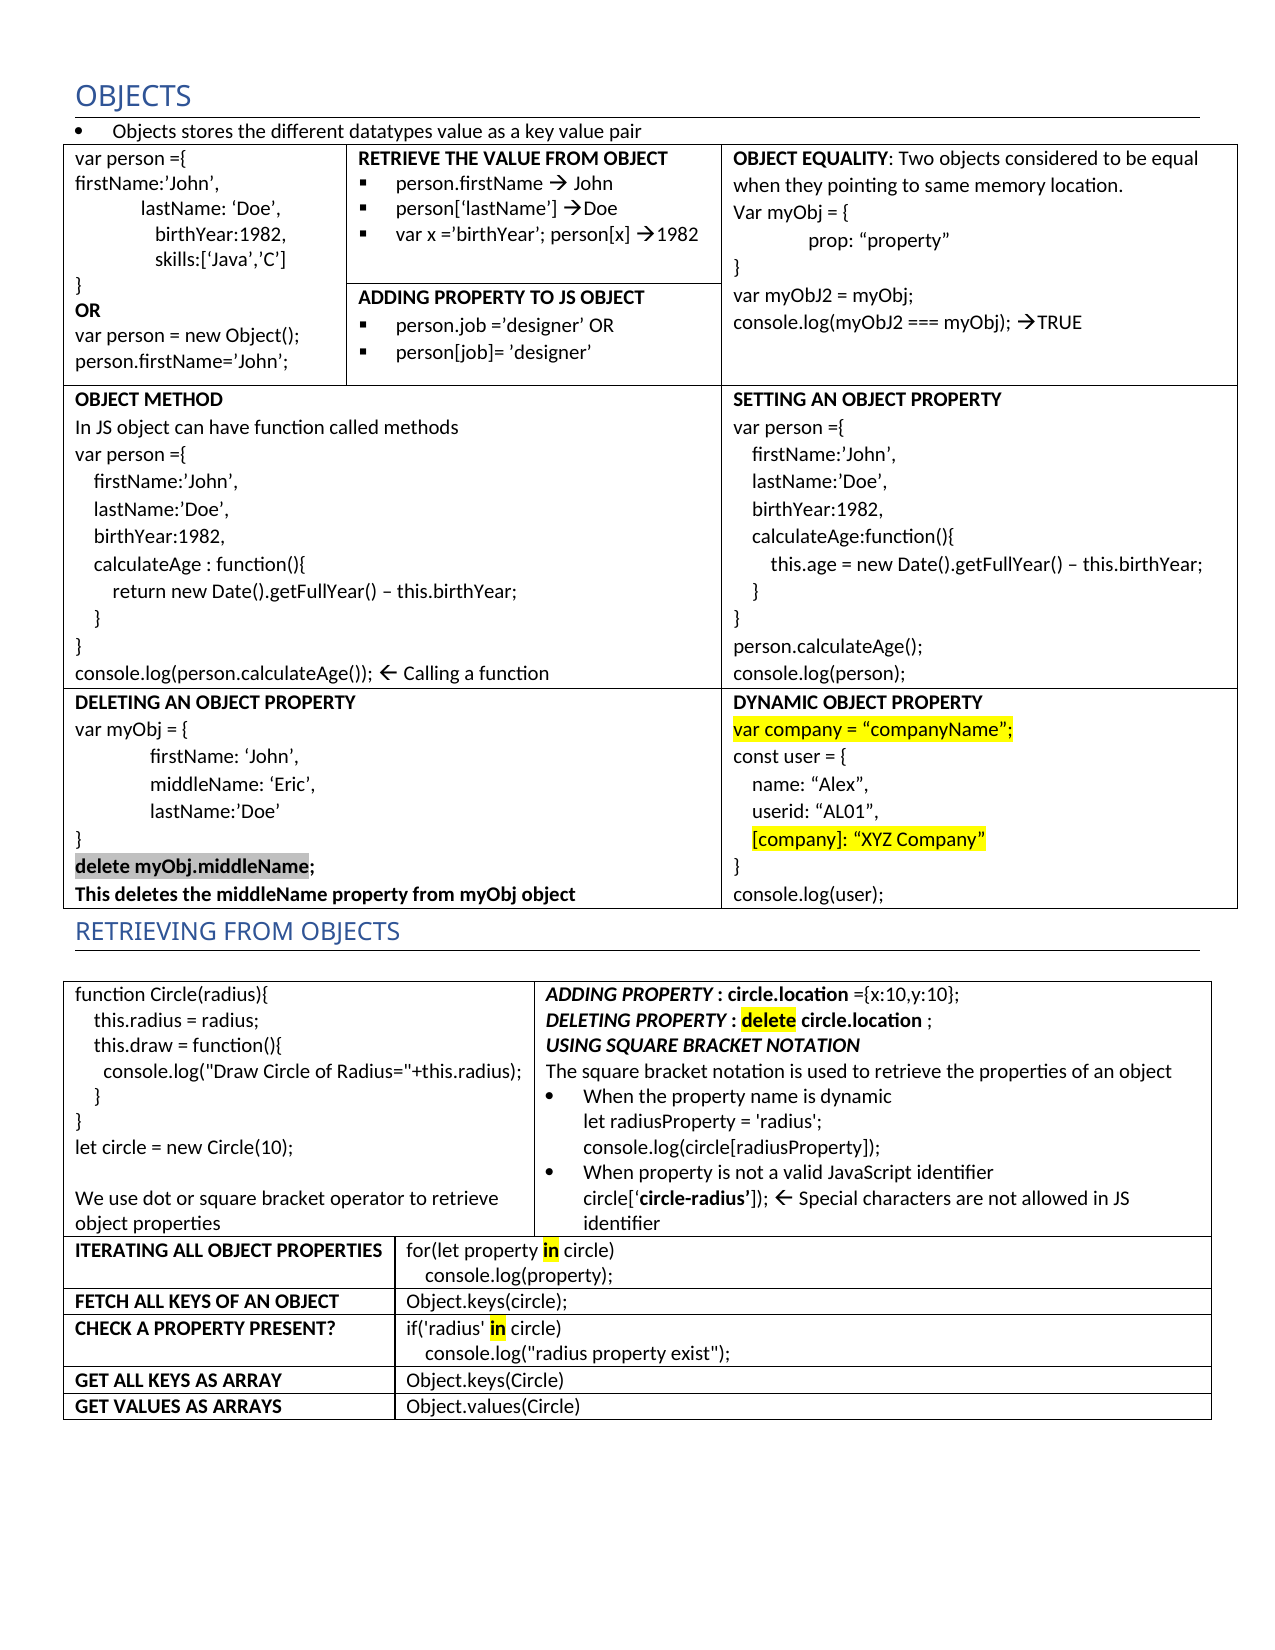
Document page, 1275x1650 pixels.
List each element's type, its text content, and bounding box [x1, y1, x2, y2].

table_cell for(let property in circle) console.log(property); [396, 1237, 1211, 1288]
table_cell OBJECT METHOD In JS object can have function called methods var person ={ firstName:’John’, lastName:’Doe’, birthYear:1982, calculateAge : function(){ return new Date().getFullYear() – this.birthYear; } } console.log(person.calculateAge()); Calling a function [64, 386, 721, 688]
table_cell ITERATING ALL OBJECT PROPERTIES [64, 1237, 394, 1288]
table_cell Object.keys(Circle) [396, 1367, 1211, 1392]
table_cell DYNAMIC OBJECT PROPERTY var company = “companyName”; const user = { name: “Alex”, userid: “AL01”, [company]: “XYZ Company” } console.log(user); [722, 689, 1237, 908]
subtitle RETRIEVING FROM OBJECTS [75, 913, 1200, 950]
list Objects stores the different datatypes value as a key value pair [75, 118, 1200, 144]
table_cell SETTING AN OBJECT PROPERTY var person ={ firstName:’John’, lastName:’Doe’, birthYear:1982, calculateAge:function(){ this.age = new Date().getFullYear() – this.birthYear; } } person.calculateAge(); console.log(person); [722, 386, 1237, 688]
table_cell GET ALL KEYS AS ARRAY [64, 1367, 394, 1392]
table_cell DELETING AN OBJECT PROPERTY var myObj = { firstName: ‘John’, middleName: ‘Eric’, lastName:’Doe’ } delete myObj.middleName; This deletes the middleName property from myObj object [64, 689, 721, 908]
table_cell ADDING PROPERTY TO JS OBJECT person.job =’designer’ OR person[job]= ’designer’ [347, 284, 721, 385]
table_header RETRIEVE THE VALUE FROM OBJECT person.firstName John person[‘lastName’] Doe var x =’birthYear’; person[x] 1982 [347, 145, 721, 283]
table_header ADDING PROPERTY : circle.location ={x:10,y:10}; DELETING PROPERTY : delete circle.location ; USING SQUARE BRACKET NOTATION The square bracket notation is used to retrieve the properties of an object When the property name is dynamic let radiusProperty = 'radius'; console.log(circle[radiusProperty]); When property is not a valid JavaScript identifier circle[‘circle-radius’]); Special characters are not allowed in JS identifier [535, 982, 1211, 1236]
table_cell FETCH ALL KEYS OF AN OBJECT [64, 1289, 394, 1314]
table_cell if('radius' in circle) console.log("radius property exist"); [396, 1315, 1211, 1366]
table_header function Circle(radius){ this.radius = radius; this.draw = function(){ console.log("Draw Circle of Radius="+this.radius); } } let circle = new Circle(10); We use dot or square bracket operator to retrieve object properties [64, 982, 534, 1236]
table_cell GET VALUES AS ARRAYS [64, 1394, 394, 1419]
table_cell Object.values(Circle) [396, 1394, 1211, 1419]
table_cell Object.keys(circle); [396, 1289, 1211, 1314]
table_cell CHECK A PROPERTY PRESENT? [64, 1315, 394, 1366]
table_header var person ={ firstName:’John’, lastName: ‘Doe’, birthYear:1982, skills:[‘Java’,’C’] } OR var person = new Object(); person.firstName=’John’; [64, 145, 346, 385]
table_header OBJECT EQUALITY: Two objects considered to be equal when they pointing to same memory location. Var myObj = { prop: “property” } var myObJ2 = myObj; console.log(myObJ2 === myObj); TRUE [722, 145, 1237, 385]
subtitle OBJECTS [75, 75, 1200, 117]
